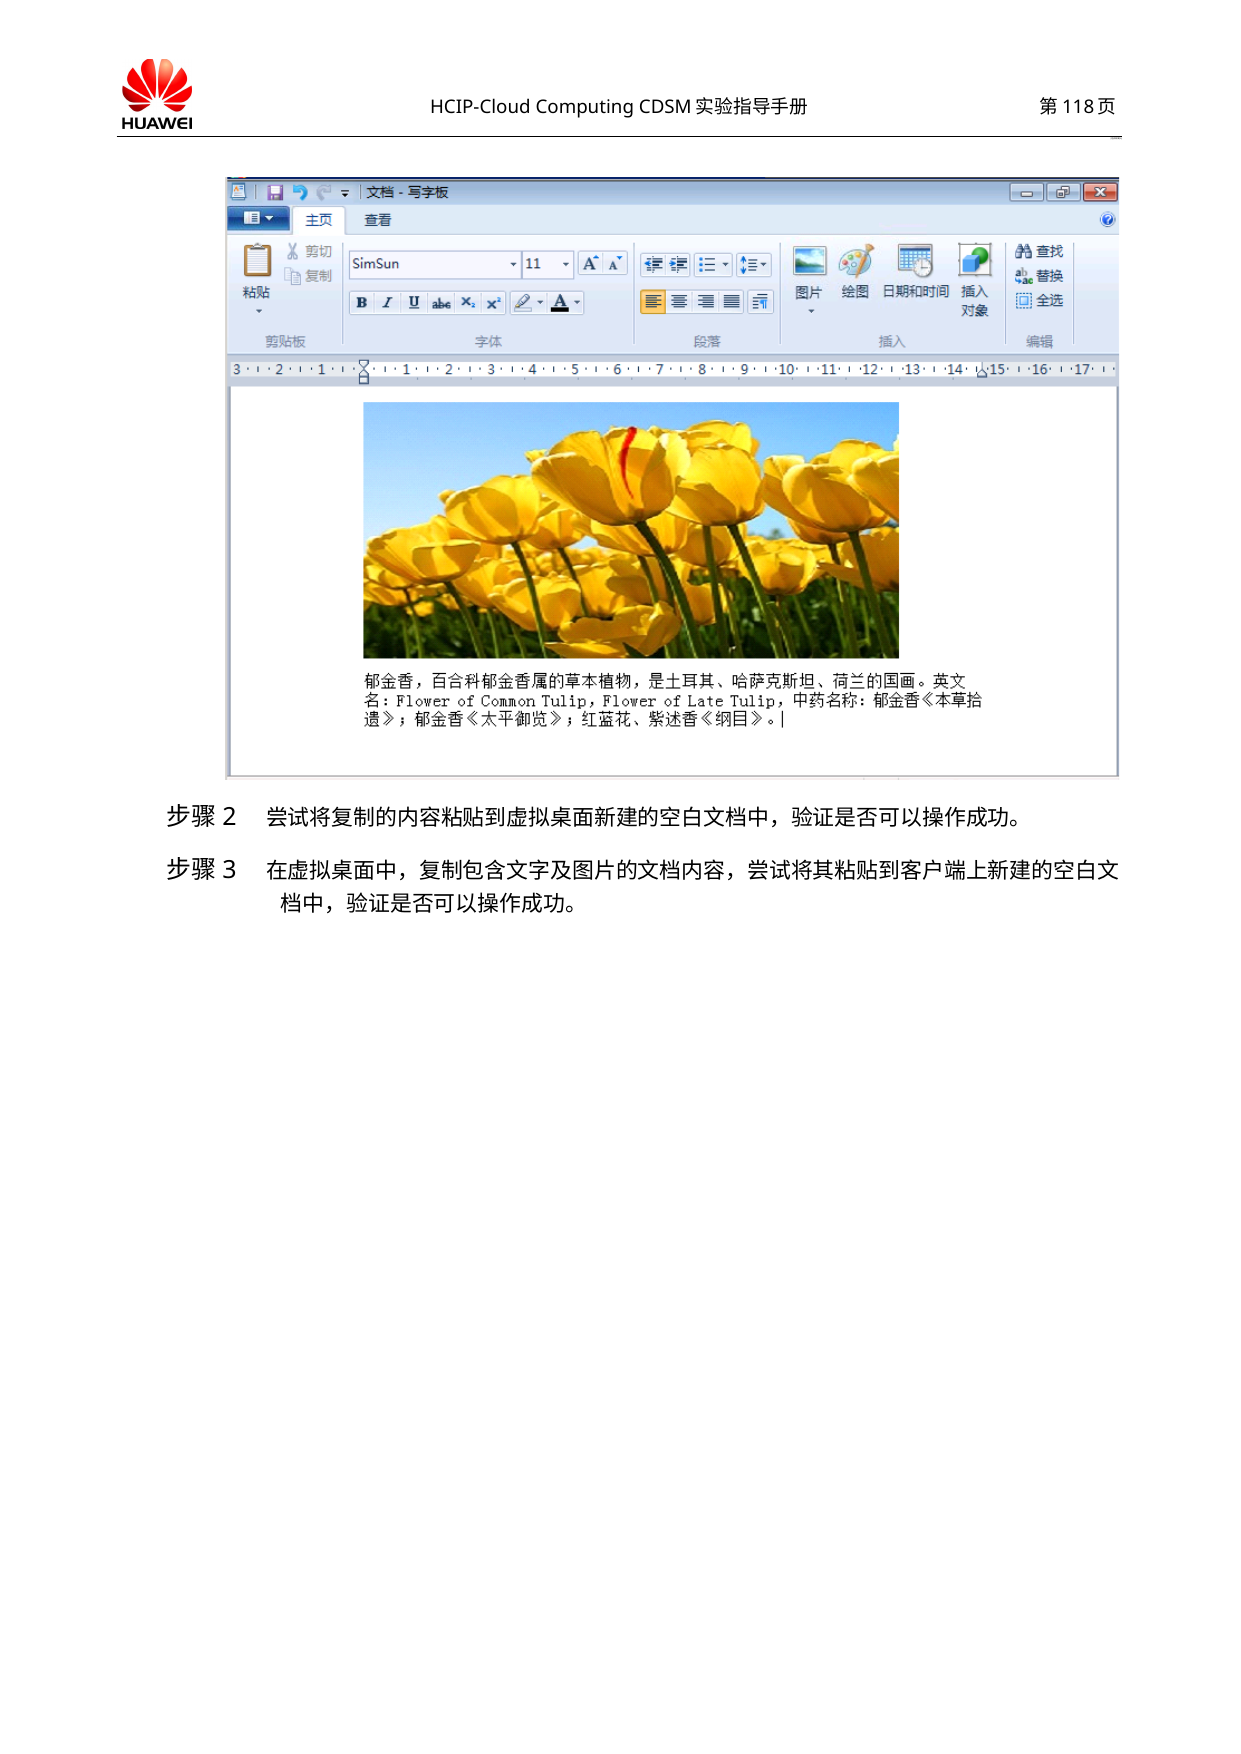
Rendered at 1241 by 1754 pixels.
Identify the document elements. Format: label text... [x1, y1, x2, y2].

picture [122, 59, 192, 129]
text 尝试将复制的内容粘贴到虚拟桌面新建的空白文档中，验证是否可以操作成功。 [236, 796, 1122, 833]
text 在虚拟桌面中，复制包含文字及图片的文档内容，尝试将其粘贴到客户端上新建的空白文档中，验证是否可以操作成功。 [236, 849, 1122, 917]
picture [224, 177, 1120, 780]
